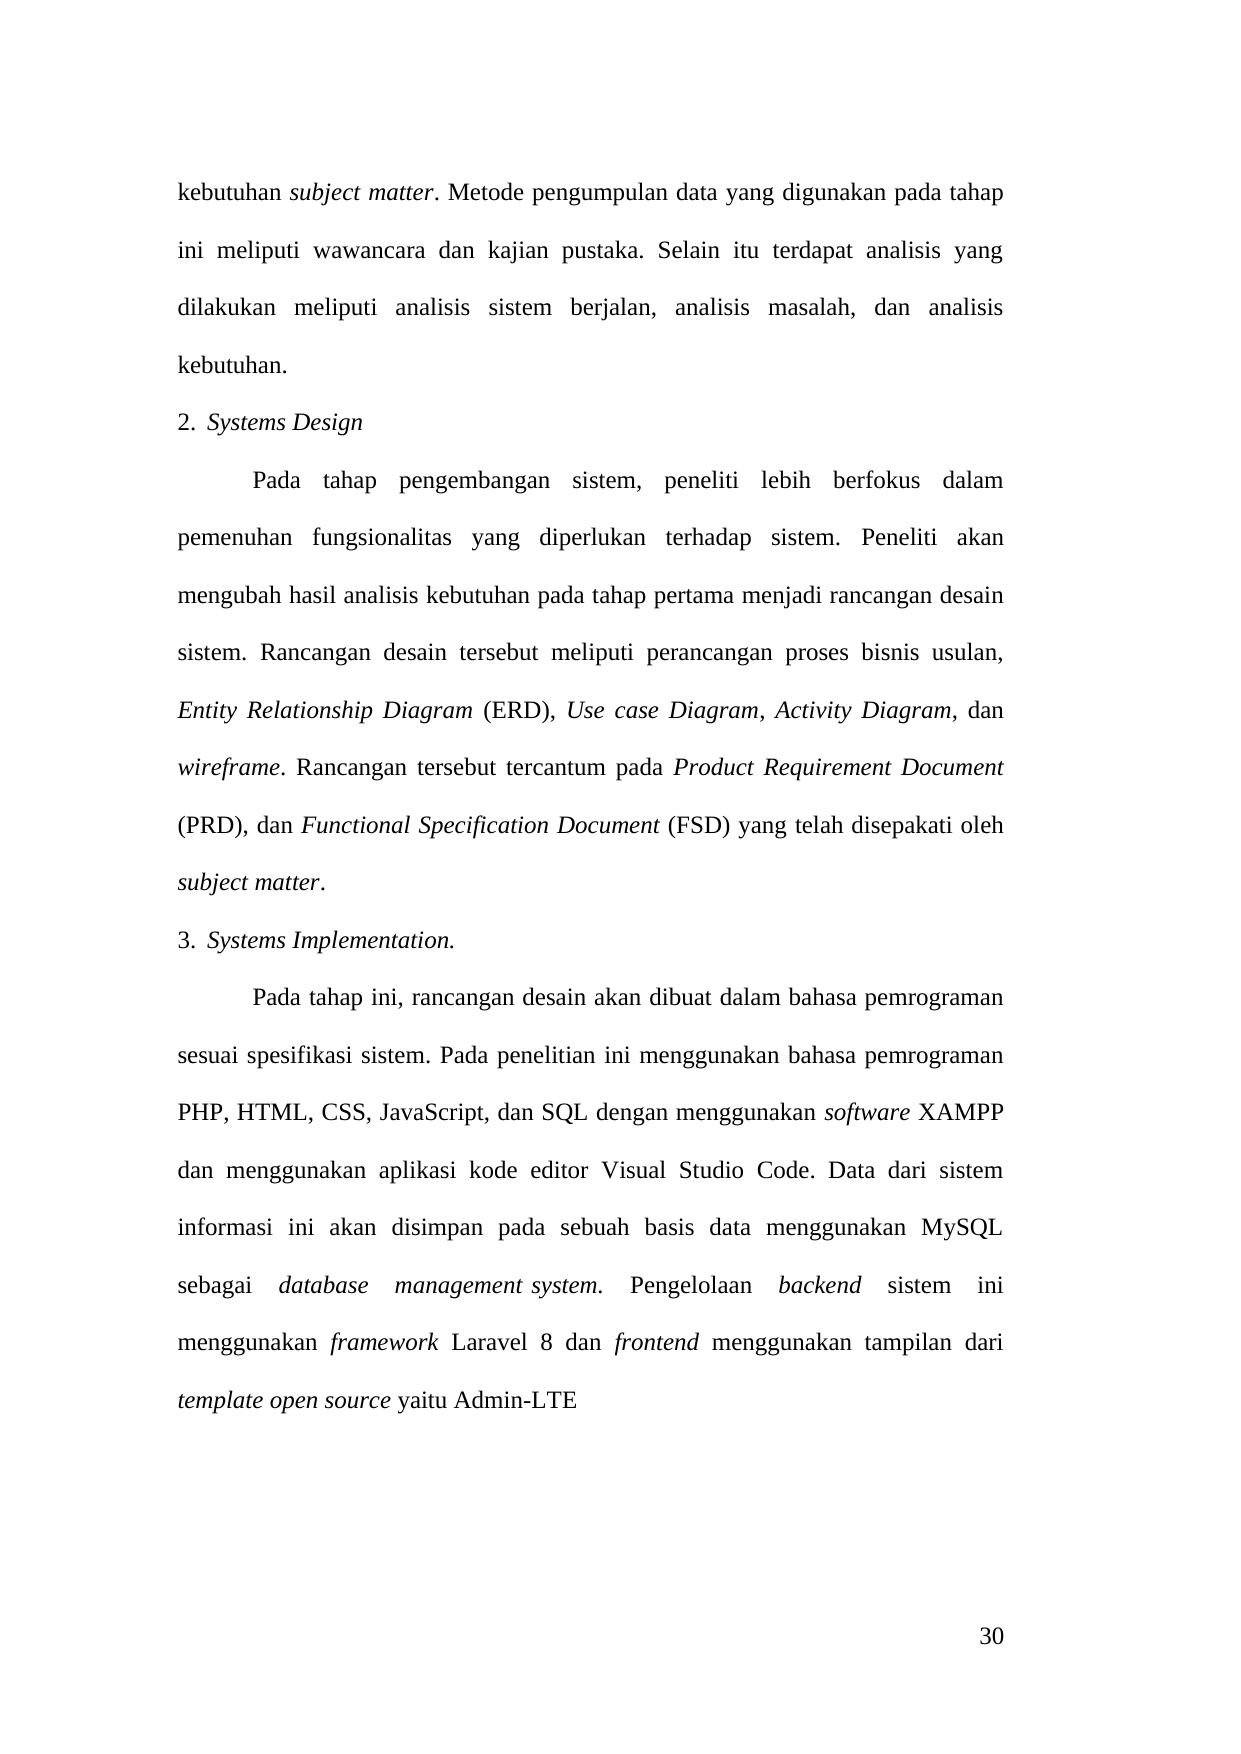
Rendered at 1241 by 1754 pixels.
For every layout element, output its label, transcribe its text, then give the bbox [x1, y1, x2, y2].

list Systems Design [177, 407, 1004, 436]
text Pada tahap ini, rancangan desain akan dibuat dalam bahasa pemrograman sesuai spesifikasi sistem. Pada penelitian ini menggunakan bahasa pemrograman PHP, HTML, CSS, JavaScript, dan SQL dengan menggunakan software XAMPP dan menggunakan aplikasi kode editor Visual Studio Code. Data dari sistem informasi ini akan disimpan pada sebuah basis data menggunakan MySQL sebagai database management system. Pengelolaan backend sistem ini menggunakan framework Laravel 8 dan frontend menggunakan tampilan dari template open source yaitu Admin-LTE [177, 982, 1004, 1413]
list Systems Implementation. [177, 925, 1004, 953]
text Pada tahap pengembangan sistem, peneliti lebih berfokus dalam pemenuhan fungsionalitas yang diperlukan terhadap sistem. Peneliti akan mengubah hasil analisis kebutuhan pada tahap pertama menjadi rancangan desain sistem. Rancangan desain tersebut meliputi perancangan proses bisnis usulan, Entity Relationship Diagram (ERD), Use case Diagram, Activity Diagram, dan wireframe. Rancangan tersebut tercantum pada Product Requirement Document (PRD), dan Functional Specification Document (FSD) yang telah disepakati oleh subject matter. [177, 465, 1004, 896]
